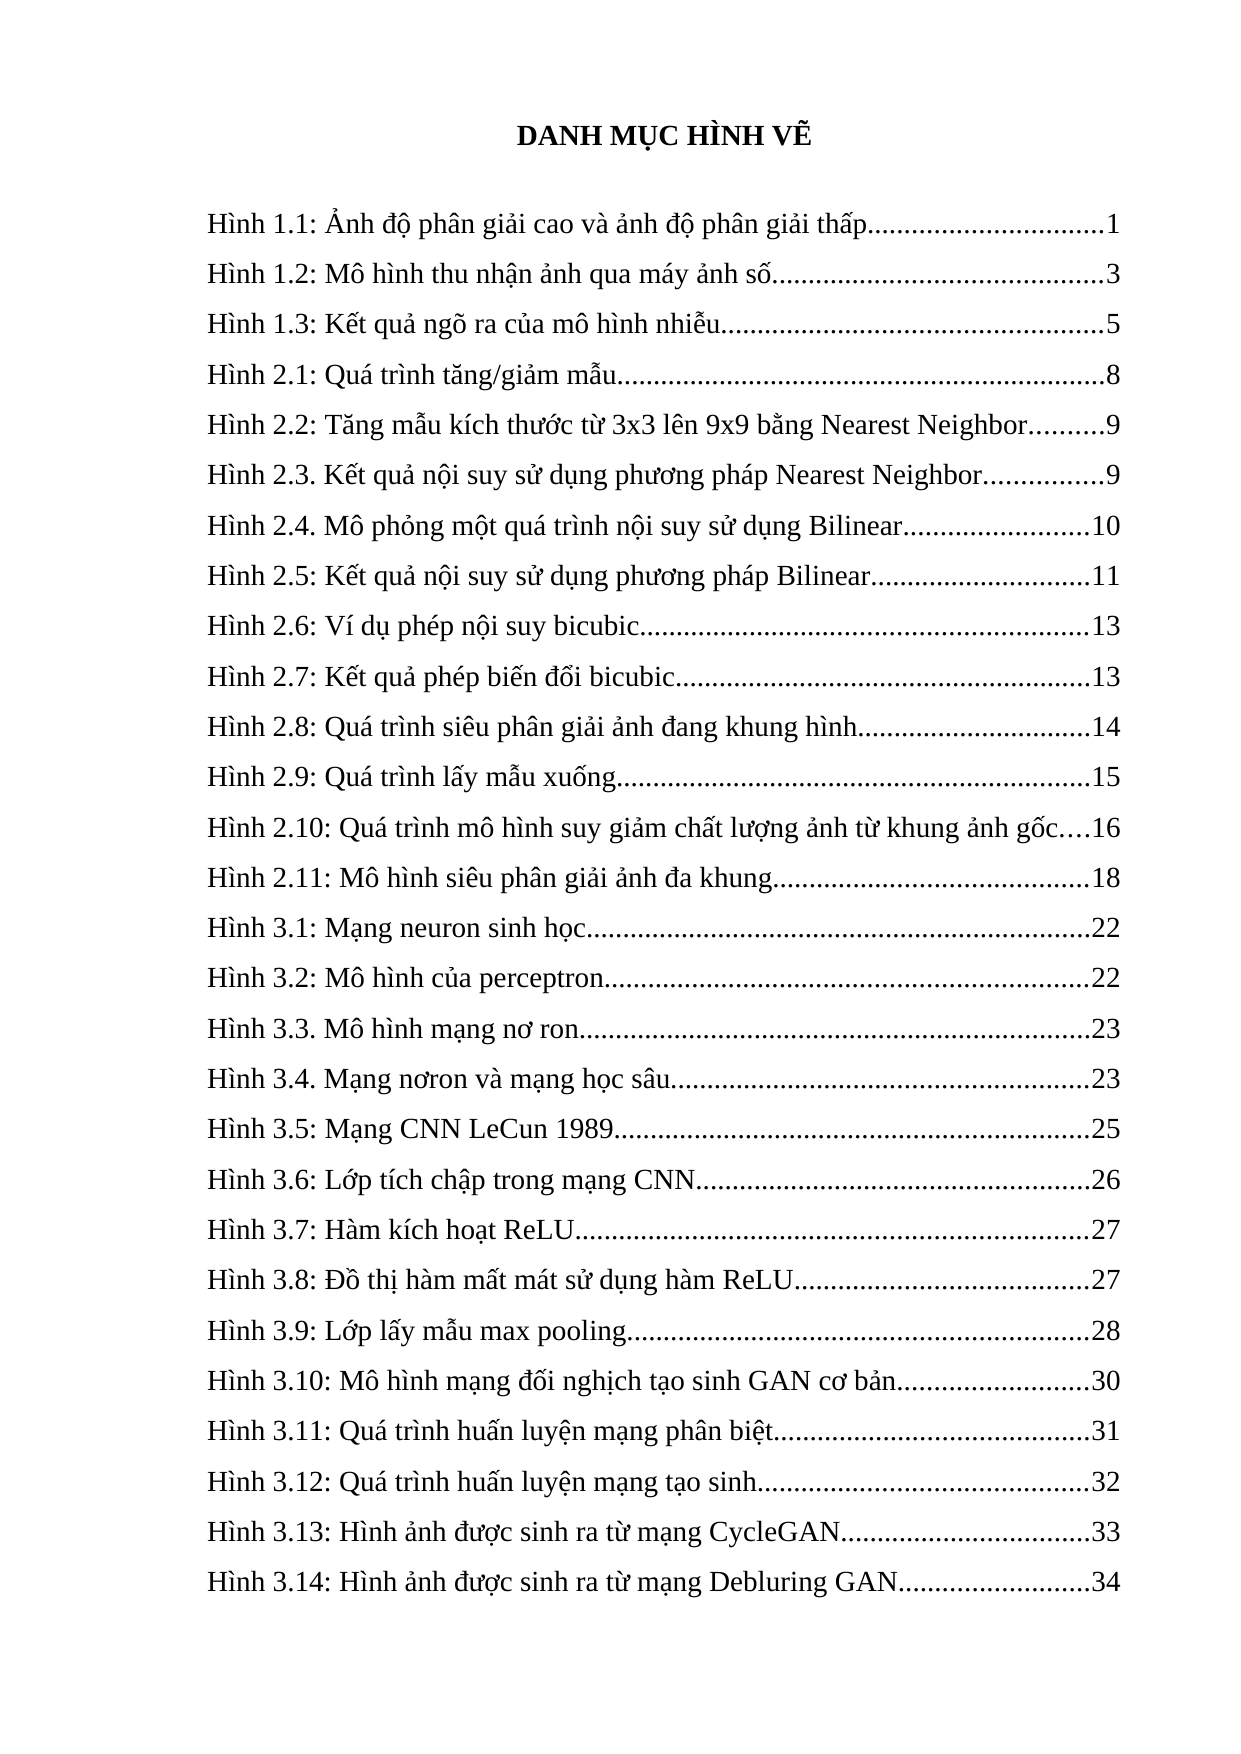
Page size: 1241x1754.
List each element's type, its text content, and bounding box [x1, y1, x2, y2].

text Hình 2.2: Tăng mẫu kích thước từ 3x3 lên 9x9 bằng Nearest Neighbor 9 [207, 407, 1122, 441]
text Hình 3.9: Lớp lấy mẫu max pooling 28 [207, 1313, 1122, 1346]
text Hình 3.10: Mô hình mạng đối nghịch tạo sinh GAN cơ bản 30 [207, 1363, 1122, 1397]
text Hình 3.8: Đồ thị hàm mất mát sử dụng hàm ReLU 27 [207, 1262, 1122, 1296]
text Hình 1.1: Ảnh độ phân giải cao và ảnh độ phân giải thấp 1 [207, 206, 1122, 239]
text Hình 1.2: Mô hình thu nhận ảnh qua máy ảnh số 3 [207, 256, 1122, 290]
text Hình 3.14: Hình ảnh được sinh ra từ mạng Debluring GAN 34 [207, 1564, 1122, 1598]
text Hình 2.4. Mô phỏng một quá trình nội suy sử dụng Bilinear 10 [207, 508, 1122, 541]
text Hình 3.7: Hàm kích hoạt ReLU 27 [207, 1212, 1122, 1246]
text Hình 2.6: Ví dụ phép nội suy bicubic 13 [207, 608, 1122, 642]
text Hình 2.5: Kết quả nội suy sử dụng phương pháp Bilinear 11 [207, 558, 1122, 592]
text Hình 3.1: Mạng neuron sinh học 22 [207, 910, 1122, 944]
text Hình 3.13: Hình ảnh được sinh ra từ mạng CycleGAN 33 [207, 1514, 1122, 1548]
text Hình 2.3. Kết quả nội suy sử dụng phương pháp Nearest Neighbor 9 [207, 457, 1122, 491]
text Hình 3.2: Mô hình của perceptron 22 [207, 961, 1122, 994]
text Hình 3.4. Mạng nơron và mạng học sâu 23 [207, 1061, 1122, 1095]
text DANH MỤC HÌNH VẼ [207, 118, 1122, 152]
text Hình 2.10: Quá trình mô hình suy giảm chất lượng ảnh từ khung ảnh gốc 16 [207, 810, 1122, 843]
text Hình 3.3. Mô hình mạng nơ ron 23 [207, 1011, 1122, 1044]
text Hình 2.7: Kết quả phép biến đổi bicubic 13 [207, 659, 1122, 692]
text Hình 2.9: Quá trình lấy mẫu xuống 15 [207, 759, 1122, 793]
text Hình 3.12: Quá trình huấn luyện mạng tạo sinh 32 [207, 1464, 1122, 1497]
text Hình 1.3: Kết quả ngõ ra của mô hình nhiễu 5 [207, 307, 1122, 340]
text Hình 2.1: Quá trình tăng/giảm mẫu 8 [207, 357, 1122, 390]
text Hình 3.11: Quá trình huấn luyện mạng phân biệt 31 [207, 1413, 1122, 1447]
text Hình 2.11: Mô hình siêu phân giải ảnh đa khung 18 [207, 860, 1122, 893]
text Hình 3.6: Lớp tích chập trong mạng CNN 26 [207, 1162, 1122, 1195]
text Hình 2.8: Quá trình siêu phân giải ảnh đang khung hình 14 [207, 709, 1122, 743]
text Hình 3.5: Mạng CNN LeCun 1989 25 [207, 1112, 1122, 1145]
